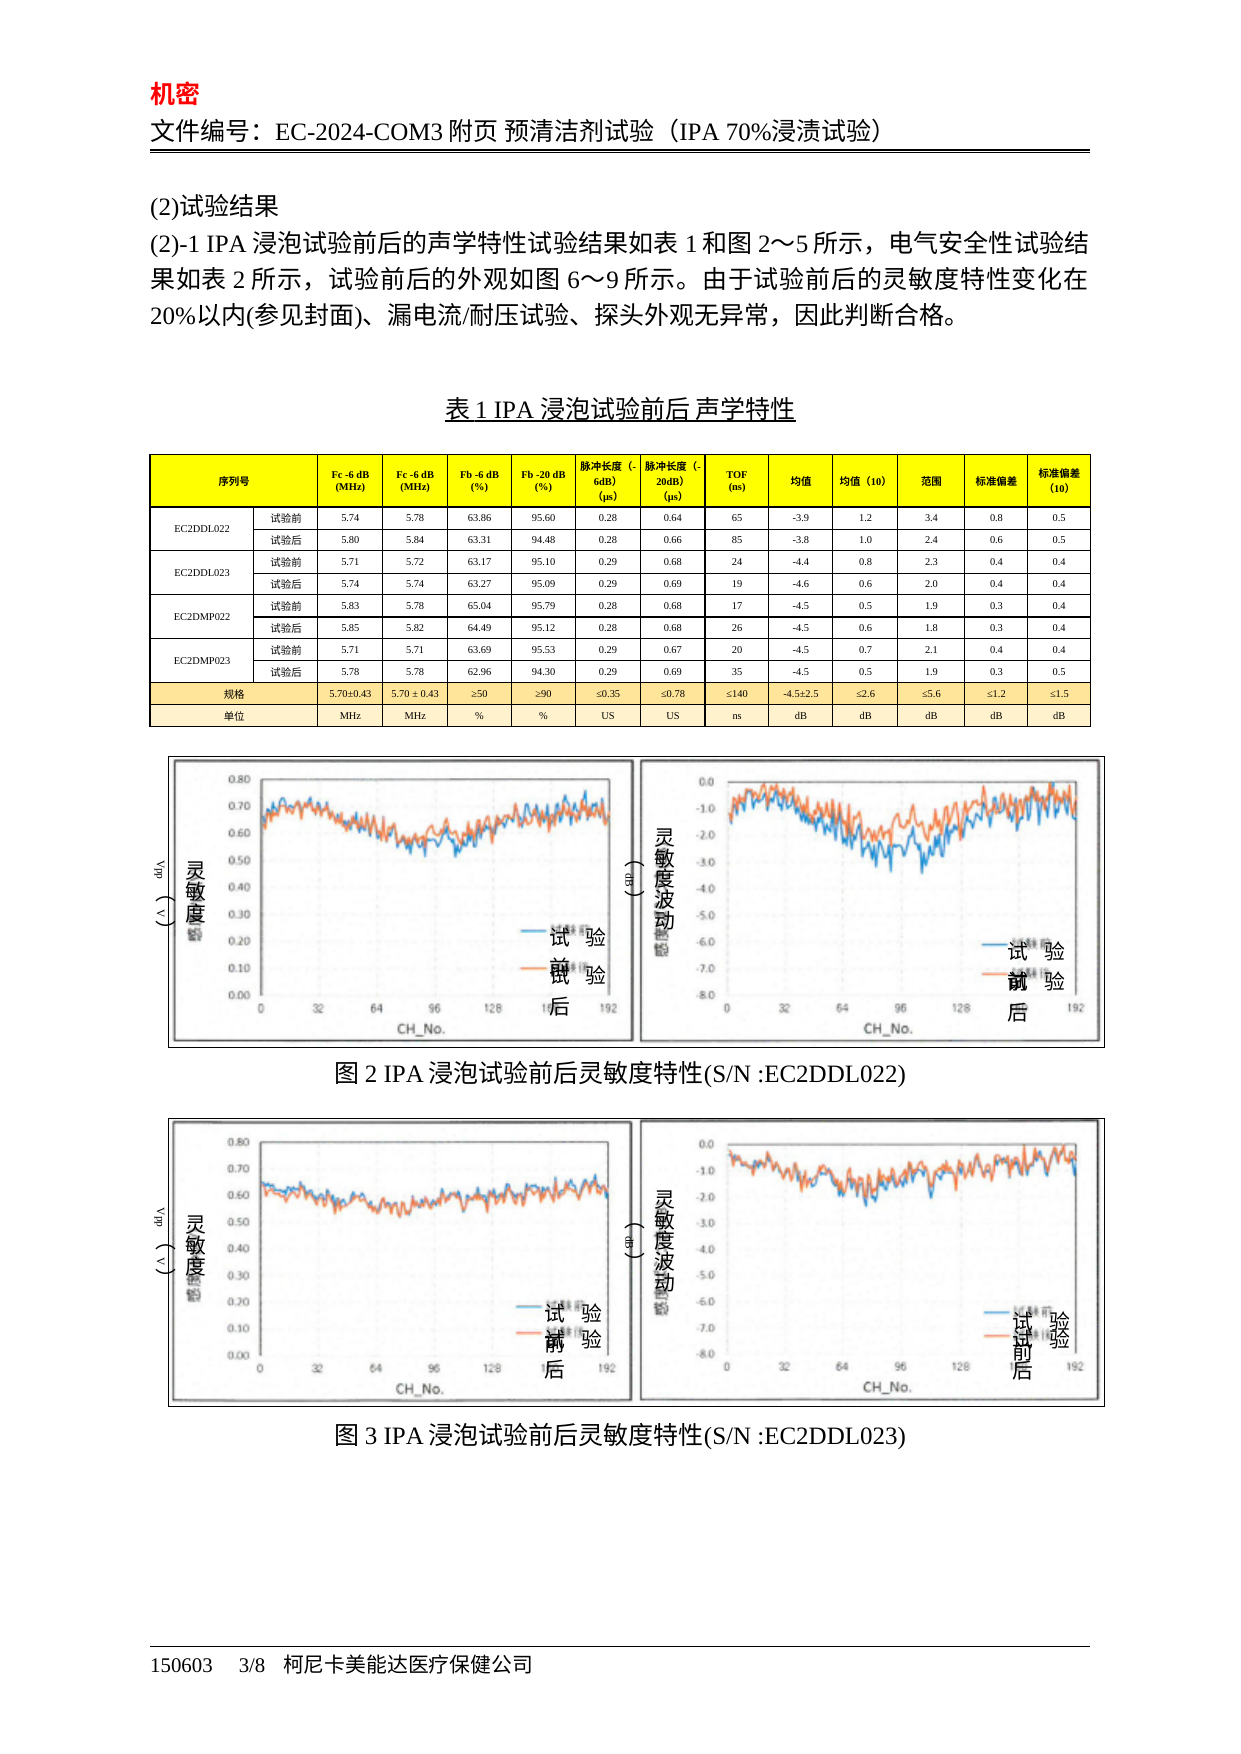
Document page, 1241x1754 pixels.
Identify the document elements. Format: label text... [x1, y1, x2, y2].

table_cell 0.6 [965, 530, 1027, 550]
table_cell ≥90 [512, 683, 575, 704]
text (2)-1 IPA浸泡试验前后的声学特性试验结果如表1和图2〜5所示，电气安全性试验结果如表2所示，试验前后的外观如图6〜9所示。由于试验前后的灵敏度特性变化在20%以内(参见封面)、漏电流/耐压试验、探头外观无异常，因此判断合格。 [150, 223, 1090, 332]
table_cell 试验前 [254, 508, 317, 528]
table_cell -4.4 [769, 551, 832, 572]
table_cell 3.4 [898, 508, 964, 528]
table_cell -4.5 [769, 618, 832, 638]
picture [169, 757, 1104, 1047]
table_cell 1.9 [898, 595, 964, 616]
table_cell ≤5.6 [898, 683, 964, 704]
table_cell ≤140 [706, 683, 768, 704]
table_cell 0.5 [1028, 661, 1090, 682]
table_cell 0.6 [833, 618, 897, 638]
table_cell 5.82 [383, 618, 447, 638]
table_cell 0.3 [965, 661, 1027, 682]
table_cell 0.4 [1028, 618, 1090, 638]
table_header Fb -20 dB (%) [512, 455, 575, 506]
table_cell EC2DMP022 [151, 595, 253, 638]
table_cell 0.28 [576, 508, 640, 528]
table_cell 2.1 [898, 639, 964, 660]
table_cell 0.5 [833, 661, 897, 682]
table_cell US [576, 705, 640, 726]
table_cell -4.6 [769, 574, 832, 594]
table_cell 0.4 [965, 551, 1027, 572]
table_cell 5.70±0.43 [318, 683, 382, 704]
table_cell 试验后 [254, 661, 317, 682]
table_cell 0.29 [576, 639, 640, 660]
text 表1 IPA 浸泡试验前后 声学特性 [150, 389, 1090, 426]
table_cell 0.66 [641, 530, 704, 550]
table_cell 单位 [151, 705, 317, 726]
table_header TOF (ns) [706, 455, 768, 506]
table_cell 0.29 [576, 661, 640, 682]
table_cell 0.5 [1028, 508, 1090, 528]
table_cell EC2DMP023 [151, 639, 253, 682]
table_cell 95.09 [512, 574, 575, 594]
table_cell 85 [706, 530, 768, 550]
table_cell 0.5 [1028, 530, 1090, 550]
table_cell 5.80 [318, 530, 382, 550]
table_cell -3.9 [769, 508, 832, 528]
table_cell 1.8 [898, 618, 964, 638]
table_cell US [641, 705, 704, 726]
table_cell EC2DDL023 [151, 551, 253, 594]
table_cell 20 [706, 639, 768, 660]
table_cell 1.2 [833, 508, 897, 528]
table_cell ≥50 [448, 683, 511, 704]
table_cell 62.96 [448, 661, 511, 682]
table_cell 94.30 [512, 661, 575, 682]
table_cell 63.69 [448, 639, 511, 660]
table_cell -4.5 [769, 639, 832, 660]
table_cell 0.3 [965, 618, 1027, 638]
table_cell 试验后 [254, 574, 317, 594]
table_cell 0.28 [576, 530, 640, 550]
table_cell 0.29 [576, 574, 640, 594]
table_cell 5.78 [318, 661, 382, 682]
table_cell 1.0 [833, 530, 897, 550]
table_cell dB [769, 705, 832, 726]
table_cell 26 [706, 618, 768, 638]
table_cell ≤2.6 [833, 683, 897, 704]
table_cell % [512, 705, 575, 726]
table_cell 0.6 [833, 574, 897, 594]
table_cell 24 [706, 551, 768, 572]
table_header 均值 [769, 455, 832, 506]
table_header 标准偏差 [965, 455, 1027, 506]
table_cell 64.49 [448, 618, 511, 638]
table_cell ≤0.35 [576, 683, 640, 704]
table_cell 0.68 [641, 551, 704, 572]
table_cell MHz [383, 705, 447, 726]
table_cell 0.4 [1028, 551, 1090, 572]
table_header Fc -6 dB (MHz) [383, 455, 447, 506]
table_header Fc -6 dB (MHz) [318, 455, 382, 506]
table_cell 0.68 [641, 618, 704, 638]
table_cell 0.3 [965, 595, 1027, 616]
table_cell 0.69 [641, 661, 704, 682]
table_cell 2.3 [898, 551, 964, 572]
table_cell 95.53 [512, 639, 575, 660]
table_cell ≤1.2 [965, 683, 1027, 704]
table_cell dB [898, 705, 964, 726]
table_cell 试验前 [254, 639, 317, 660]
table_cell 65.04 [448, 595, 511, 616]
table_cell -3.8 [769, 530, 832, 550]
text 图2 IPA浸泡试验前后灵敏度特性(S/N :EC2DDL022) [150, 1053, 1090, 1089]
table_header 范围 [898, 455, 964, 506]
table_cell 0.8 [833, 551, 897, 572]
table_cell 试验前 [254, 551, 317, 572]
table_cell -4.5 [769, 595, 832, 616]
table_cell 5.74 [318, 508, 382, 528]
table_cell 5.74 [383, 574, 447, 594]
table_cell ≤0.78 [641, 683, 704, 704]
table_cell 0.5 [833, 595, 897, 616]
table_cell dB [965, 705, 1027, 726]
table_cell 63.17 [448, 551, 511, 572]
table_cell 0.4 [965, 639, 1027, 660]
table_cell EC2DDL022 [151, 508, 253, 550]
table_cell 5.72 [383, 551, 447, 572]
table_cell 0.8 [965, 508, 1027, 528]
table_cell 94.48 [512, 530, 575, 550]
table_cell 5.78 [383, 595, 447, 616]
table_cell 95.79 [512, 595, 575, 616]
table_cell 0.67 [641, 639, 704, 660]
table_cell 35 [706, 661, 768, 682]
table_cell 5.70 ± 0.43 [383, 683, 447, 704]
table_header 标准偏差（10） [1028, 455, 1090, 506]
table_cell ns [706, 705, 768, 726]
table_cell 0.4 [1028, 595, 1090, 616]
picture [169, 1119, 1104, 1406]
table_cell 95.12 [512, 618, 575, 638]
table_cell 63.27 [448, 574, 511, 594]
table_header 脉冲长度（-20dB） （μs） [641, 455, 704, 506]
table_cell 5.78 [383, 661, 447, 682]
table_cell 65 [706, 508, 768, 528]
table_cell 规格 [151, 683, 317, 704]
table_cell 95.60 [512, 508, 575, 528]
table_cell 试验前 [254, 595, 317, 616]
table_cell dB [833, 705, 897, 726]
table_cell 5.71 [318, 639, 382, 660]
table_cell 5.85 [318, 618, 382, 638]
table_cell 2.4 [898, 530, 964, 550]
text 图3 IPA浸泡试验前后灵敏度特性(S/N :EC2DDL023) [150, 1415, 1090, 1452]
table_cell 19 [706, 574, 768, 594]
table_cell 0.28 [576, 595, 640, 616]
table_cell 63.31 [448, 530, 511, 550]
table_cell 0.4 [1028, 574, 1090, 594]
table_cell 5.83 [318, 595, 382, 616]
table_cell 0.4 [1028, 639, 1090, 660]
table_cell 17 [706, 595, 768, 616]
table_cell 5.84 [383, 530, 447, 550]
table_cell 5.78 [383, 508, 447, 528]
table_cell -4.5 [769, 661, 832, 682]
table_cell 5.71 [318, 551, 382, 572]
table_cell 试验后 [254, 530, 317, 550]
table_cell 0.68 [641, 595, 704, 616]
table_cell MHz [318, 705, 382, 726]
table_cell 0.29 [576, 551, 640, 572]
table_cell ≤1.5 [1028, 683, 1090, 704]
table_cell % [448, 705, 511, 726]
table_cell dB [1028, 705, 1090, 726]
table_header Fb -6 dB (%) [448, 455, 511, 506]
table_cell 95.10 [512, 551, 575, 572]
table_header 均值（10） [833, 455, 897, 506]
table_header 序列号 [151, 455, 317, 506]
table_cell 5.74 [318, 574, 382, 594]
table_cell 2.0 [898, 574, 964, 594]
table_cell 0.69 [641, 574, 704, 594]
table_cell 5.71 [383, 639, 447, 660]
table_cell 0.64 [641, 508, 704, 528]
table_cell 0.7 [833, 639, 897, 660]
table_cell 0.28 [576, 618, 640, 638]
text (2)试验结果 [150, 187, 1090, 223]
table_cell 1.9 [898, 661, 964, 682]
table_cell 63.86 [448, 508, 511, 528]
table_header 脉冲长度（-6dB） （μs） [576, 455, 640, 506]
table_cell 试验后 [254, 618, 317, 638]
table_cell -4.5±2.5 [769, 683, 832, 704]
table_cell 0.4 [965, 574, 1027, 594]
